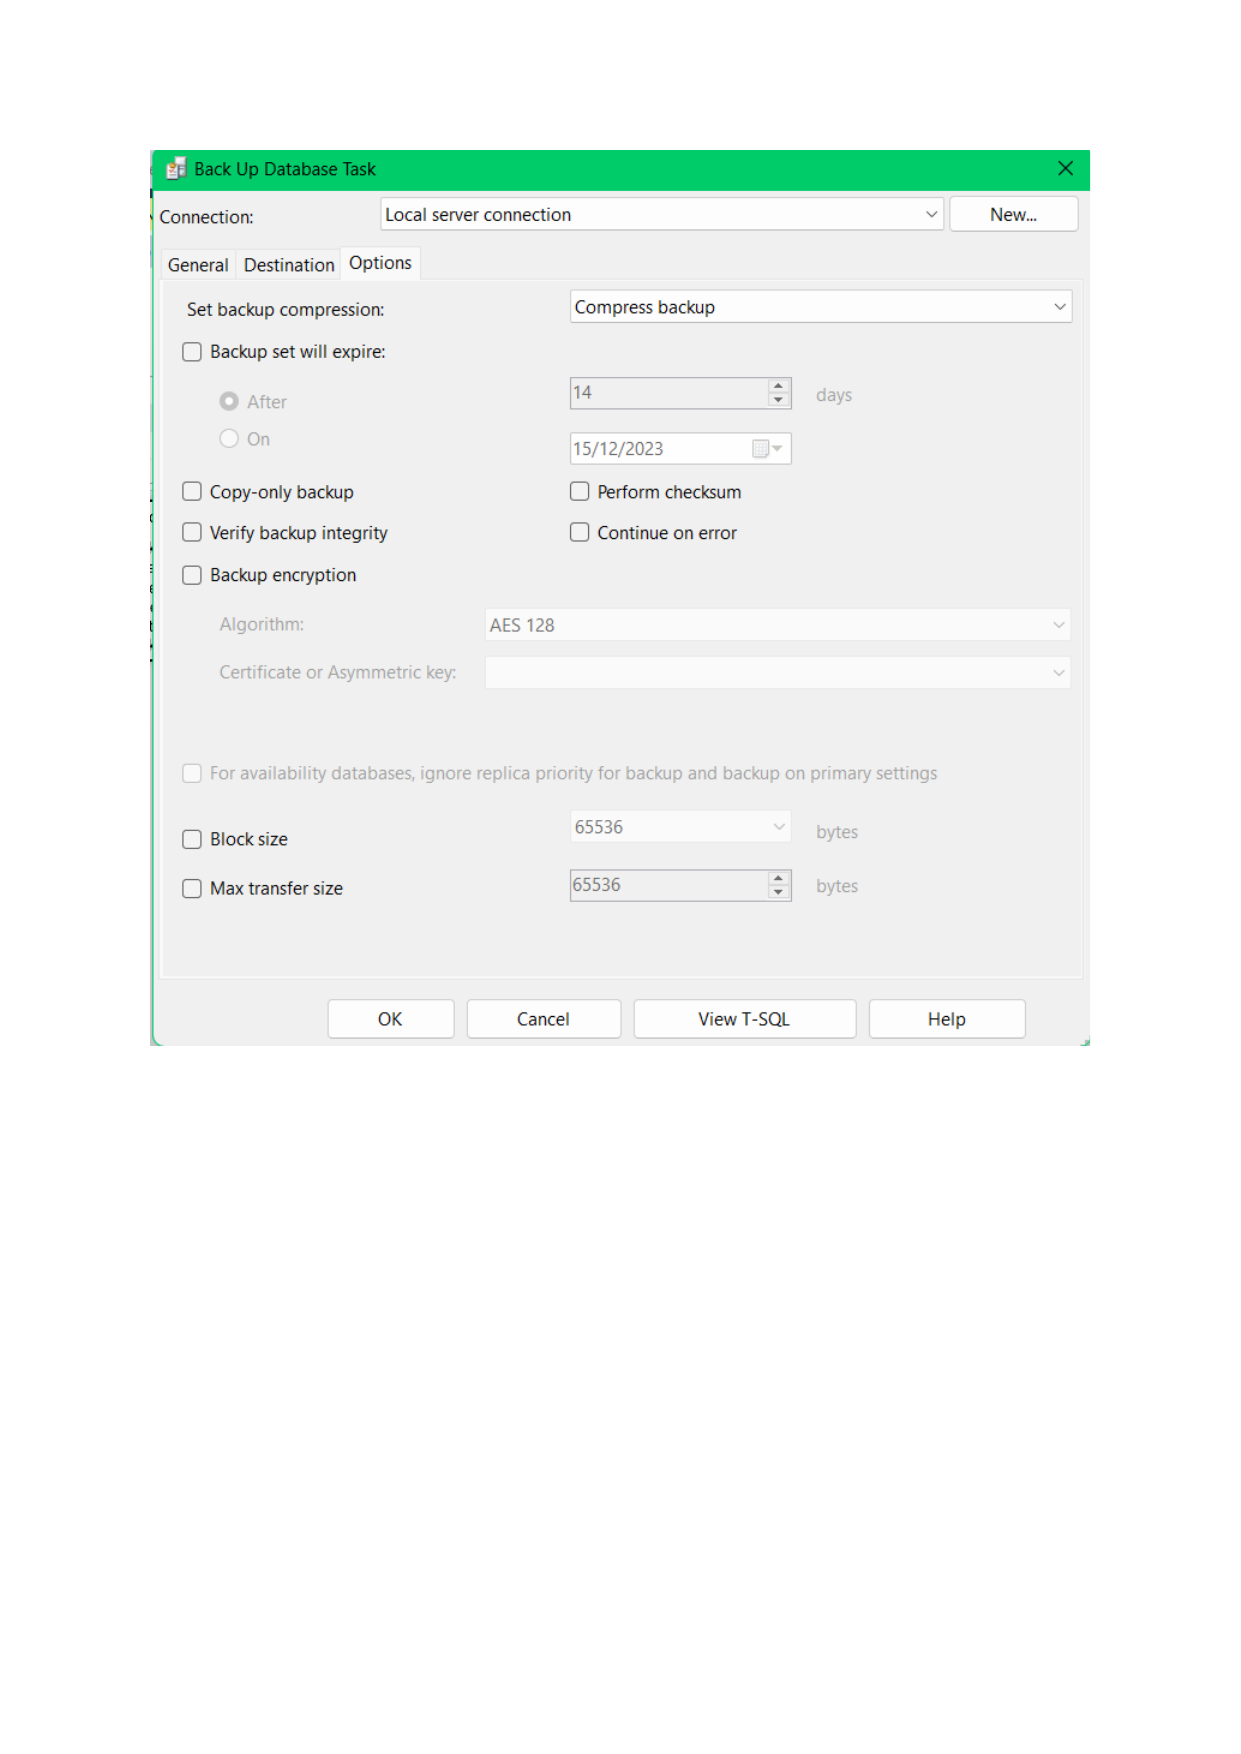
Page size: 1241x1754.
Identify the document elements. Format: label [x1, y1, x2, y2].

picture [150, 150, 1091, 1046]
